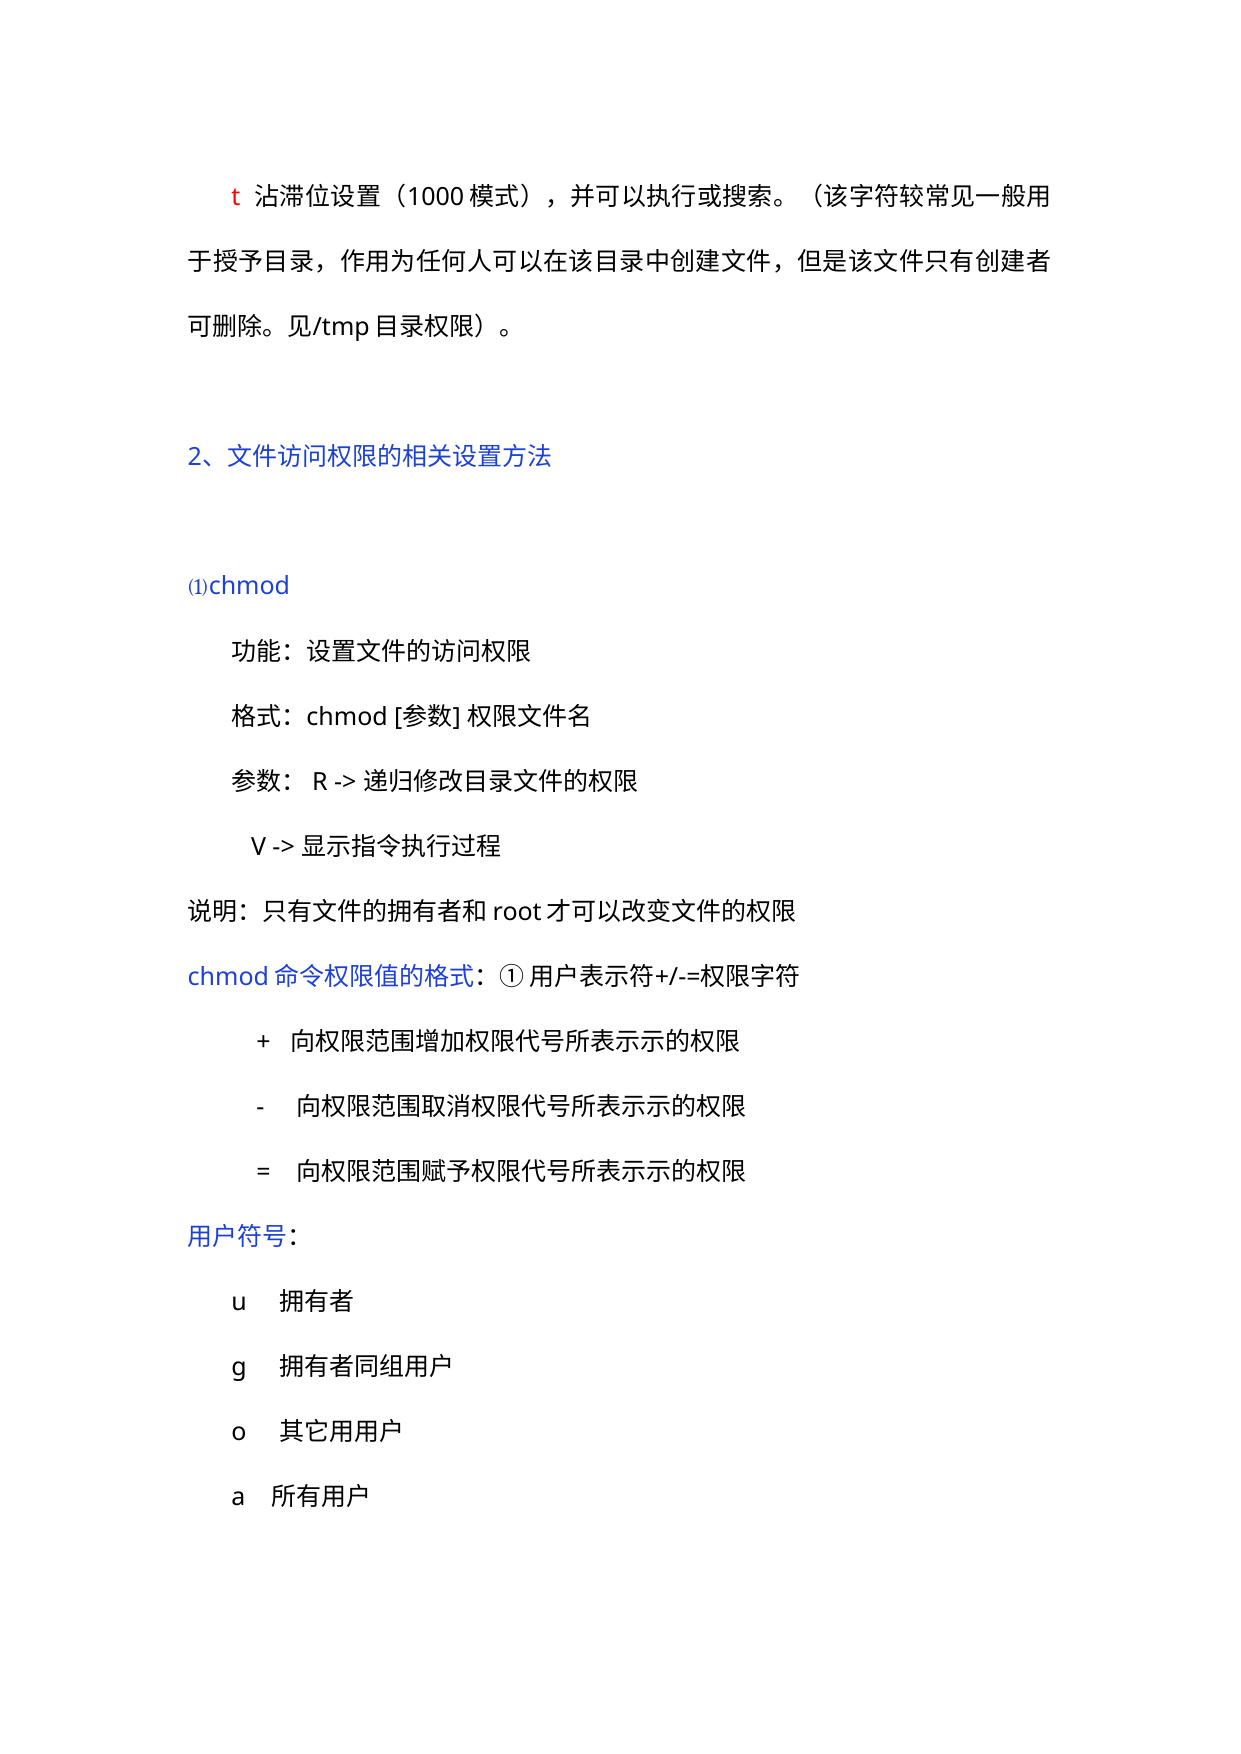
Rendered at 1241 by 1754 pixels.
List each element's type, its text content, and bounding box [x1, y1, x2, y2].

text ⑴chmod [187, 552, 1053, 617]
text a 所有用户 [187, 1462, 1053, 1527]
text g 拥有者同组用户 [187, 1332, 1053, 1397]
text 参数： R -> 递归修改目录文件的权限 [187, 747, 1053, 812]
text o 其它⽤用户 [187, 1397, 1053, 1462]
text - 向权限范围取消权限代号所表⽰示的权限 [187, 1072, 1053, 1137]
text = 向权限范围赋予权限代号所表⽰示的权限 [187, 1137, 1053, 1202]
text chmod命令权限值的格式：① 用户表示符+/-=权限字符 [187, 942, 1053, 1007]
text 功能：设置文件的访问权限 [187, 617, 1053, 682]
text 说明：只有文件的拥有者和root才可以改变文件的权限 [187, 877, 1053, 942]
text 2、文件访问权限的相关设置方法 [187, 422, 1053, 487]
text 格式：chmod [参数] 权限文件名 [187, 682, 1053, 747]
text + 向权限范围增加权限代号所表⽰示的权限 [187, 1007, 1053, 1072]
text V -> 显示指令执行过程 [187, 812, 1053, 877]
text 用户符号： [187, 1202, 1053, 1267]
text t 沾滞位设置（1000模式），并可以执行或搜索。（该字符较常见一般用于授予目录，作用为任何人可以在该目录中创建文件，但是该文件只有创建者可删除。见/tmp目录权限）。 [187, 162, 1053, 357]
text u 拥有者 [187, 1267, 1053, 1332]
